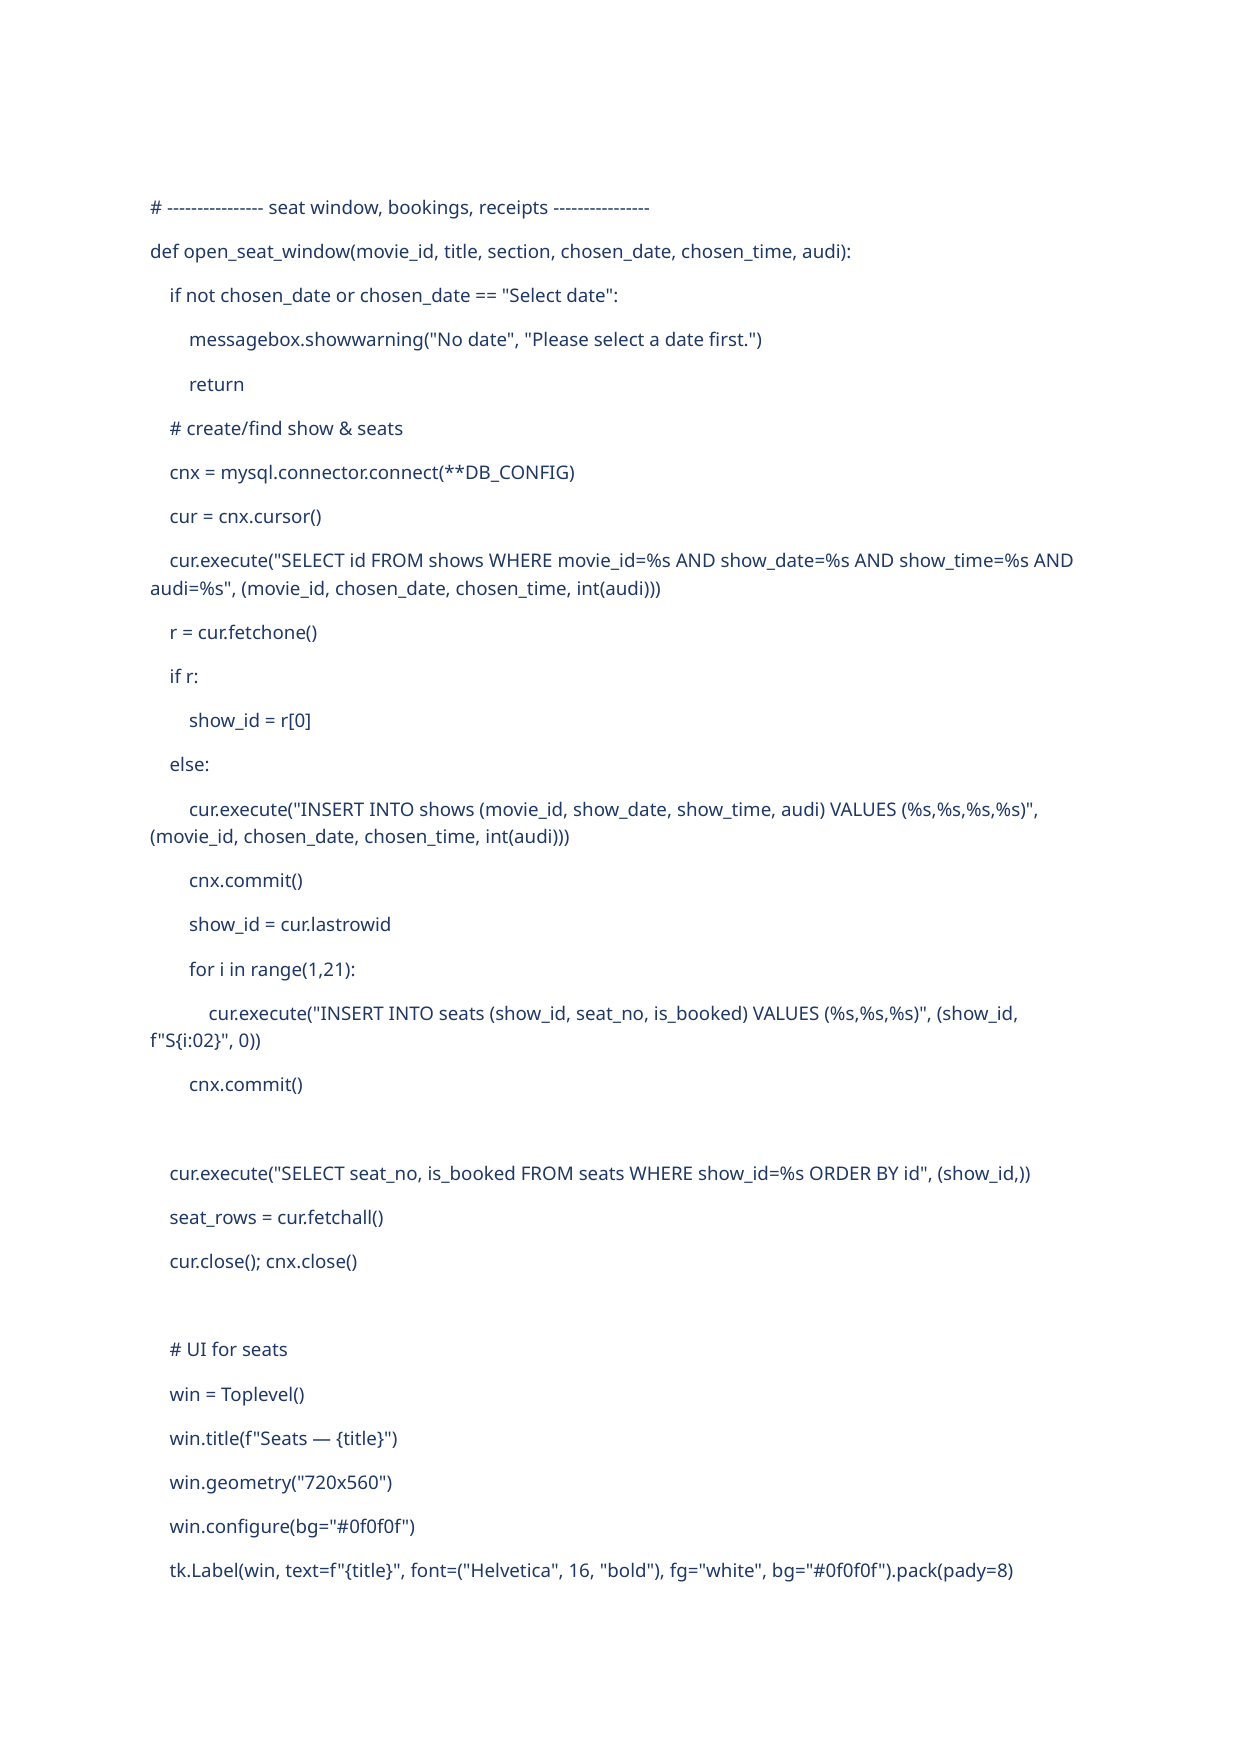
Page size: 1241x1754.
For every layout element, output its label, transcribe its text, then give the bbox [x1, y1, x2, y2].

text win = Toplevel() [150, 1381, 1090, 1406]
text cur.execute("INSERT INTO shows (movie_id, show_date, show_time, audi) VALUES (%s,%s,%s,%s)", (movie_id, chosen_date, chosen_time, int(audi))) [150, 796, 1090, 849]
text show_id = cur.lastrowid [150, 912, 1090, 937]
text messagebox.showwarning("No date", "Please select a date first.") [150, 327, 1090, 352]
text # create/find show & seats [150, 415, 1090, 441]
text win.configure(bg="#0f0f0f") [150, 1513, 1090, 1539]
text win.title(f"Seats — {title}") [150, 1425, 1090, 1451]
text cur = cnx.cursor() [150, 503, 1090, 529]
text cnx.commit() [150, 867, 1090, 893]
text cur.execute("INSERT INTO seats (show_id, seat_no, is_booked) VALUES (%s,%s,%s)", (show_id, f"S{i:02}", 0)) [150, 1000, 1090, 1053]
text # UI for seats [150, 1337, 1090, 1362]
text else: [150, 752, 1090, 777]
text seat_rows = cur.fetchall() [150, 1204, 1090, 1230]
text win.geometry("720x560") [150, 1469, 1090, 1495]
text if not chosen_date or chosen_date == "Select date": [150, 282, 1090, 308]
text for i in range(1,21): [150, 956, 1090, 981]
text # ---------------- seat window, bookings, receipts ---------------- [150, 194, 1090, 220]
text cnx = mysql.connector.connect(**DB_CONFIG) [150, 459, 1090, 485]
text def open_seat_window(movie_id, title, section, chosen_date, chosen_time, audi): [150, 238, 1090, 264]
text cnx.commit() [150, 1072, 1090, 1097]
text tk.Label(win, text=f"{title}", font=("Helvetica", 16, "bold"), fg="white", bg="#0f0f0f").pack(pady=8) [150, 1557, 1090, 1583]
text show_id = r[0] [150, 707, 1090, 733]
text return [150, 371, 1090, 396]
text r = cur.fetchone() [150, 619, 1090, 645]
text cur.execute("SELECT seat_no, is_booked FROM seats WHERE show_id=%s ORDER BY id", (show_id,)) [150, 1160, 1090, 1186]
text cur.execute("SELECT id FROM shows WHERE movie_id=%s AND show_date=%s AND show_time=%s AND audi=%s", (movie_id, chosen_date, chosen_time, int(audi))) [150, 547, 1090, 601]
text cur.close(); cnx.close() [150, 1248, 1090, 1274]
text if r: [150, 663, 1090, 689]
